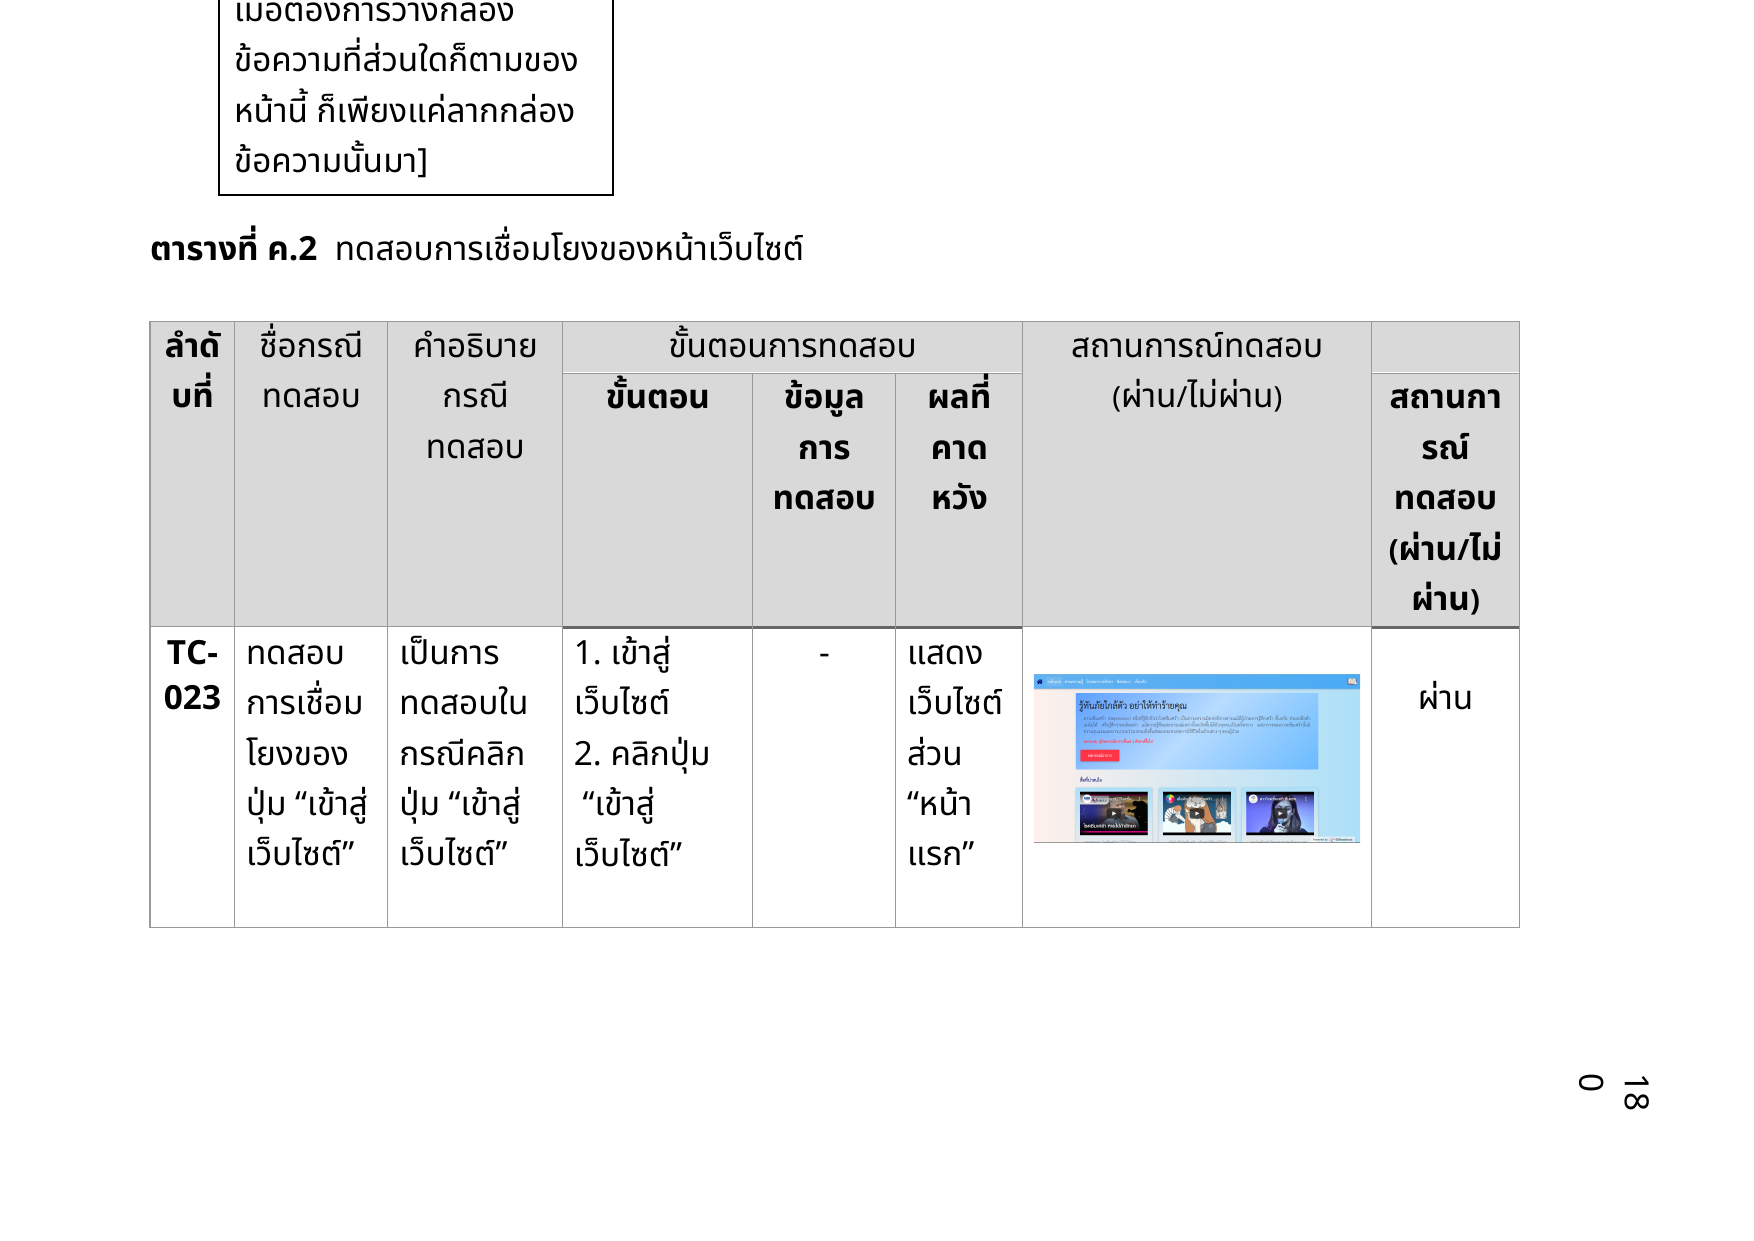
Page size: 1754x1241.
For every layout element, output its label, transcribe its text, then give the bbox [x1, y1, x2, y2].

table_cell [1023, 627, 1371, 927]
text ตารางที่ ค.2 ทดสอบการเชื่อมโยงของหน้าเว็บไซต์ [150, 225, 1529, 276]
table_header คำอธิบายกรณีทดสอบ [388, 322, 562, 626]
table_header ลำดับที่ [151, 322, 234, 626]
table_header สถานการณ์ทดสอบ (ผ่าน/ไม่ผ่าน) [1023, 322, 1371, 626]
table_cell เป็นการทดสอบในกรณีคลิกปุ่ม “เข้าสู่เว็บไซต์” [388, 627, 562, 927]
table_cell ข้อมูลการทดสอบ [753, 374, 895, 626]
table_cell ทดสอบการเชื่อมโยงของปุ่ม “เข้าสู่เว็บไซต์” [235, 627, 387, 927]
table_cell ผลที่คาดหวัง [896, 374, 1022, 626]
table_cell แสดงเว็บไซต์ส่วน “หน้าแรก” [896, 629, 1022, 927]
picture [1033, 674, 1361, 843]
table_header ขั้นตอนการทดสอบ [563, 322, 1022, 372]
table_cell 1. เข้าสู่เว็บไซต์ 2. คลิกปุ่ม “เข้าสู่เว็บไซต์” [563, 629, 752, 927]
table_cell - [753, 629, 895, 927]
table_cell ขั้นตอน [563, 374, 752, 626]
table_cell TC-023 [151, 627, 234, 927]
table_header [1372, 322, 1519, 372]
table_header ชื่อกรณีทดสอบ [235, 322, 387, 626]
table_cell สถานการณ์ทดสอบ (ผ่าน/ไม่ผ่าน) [1372, 374, 1519, 626]
table_cell ผ่าน [1372, 629, 1519, 927]
